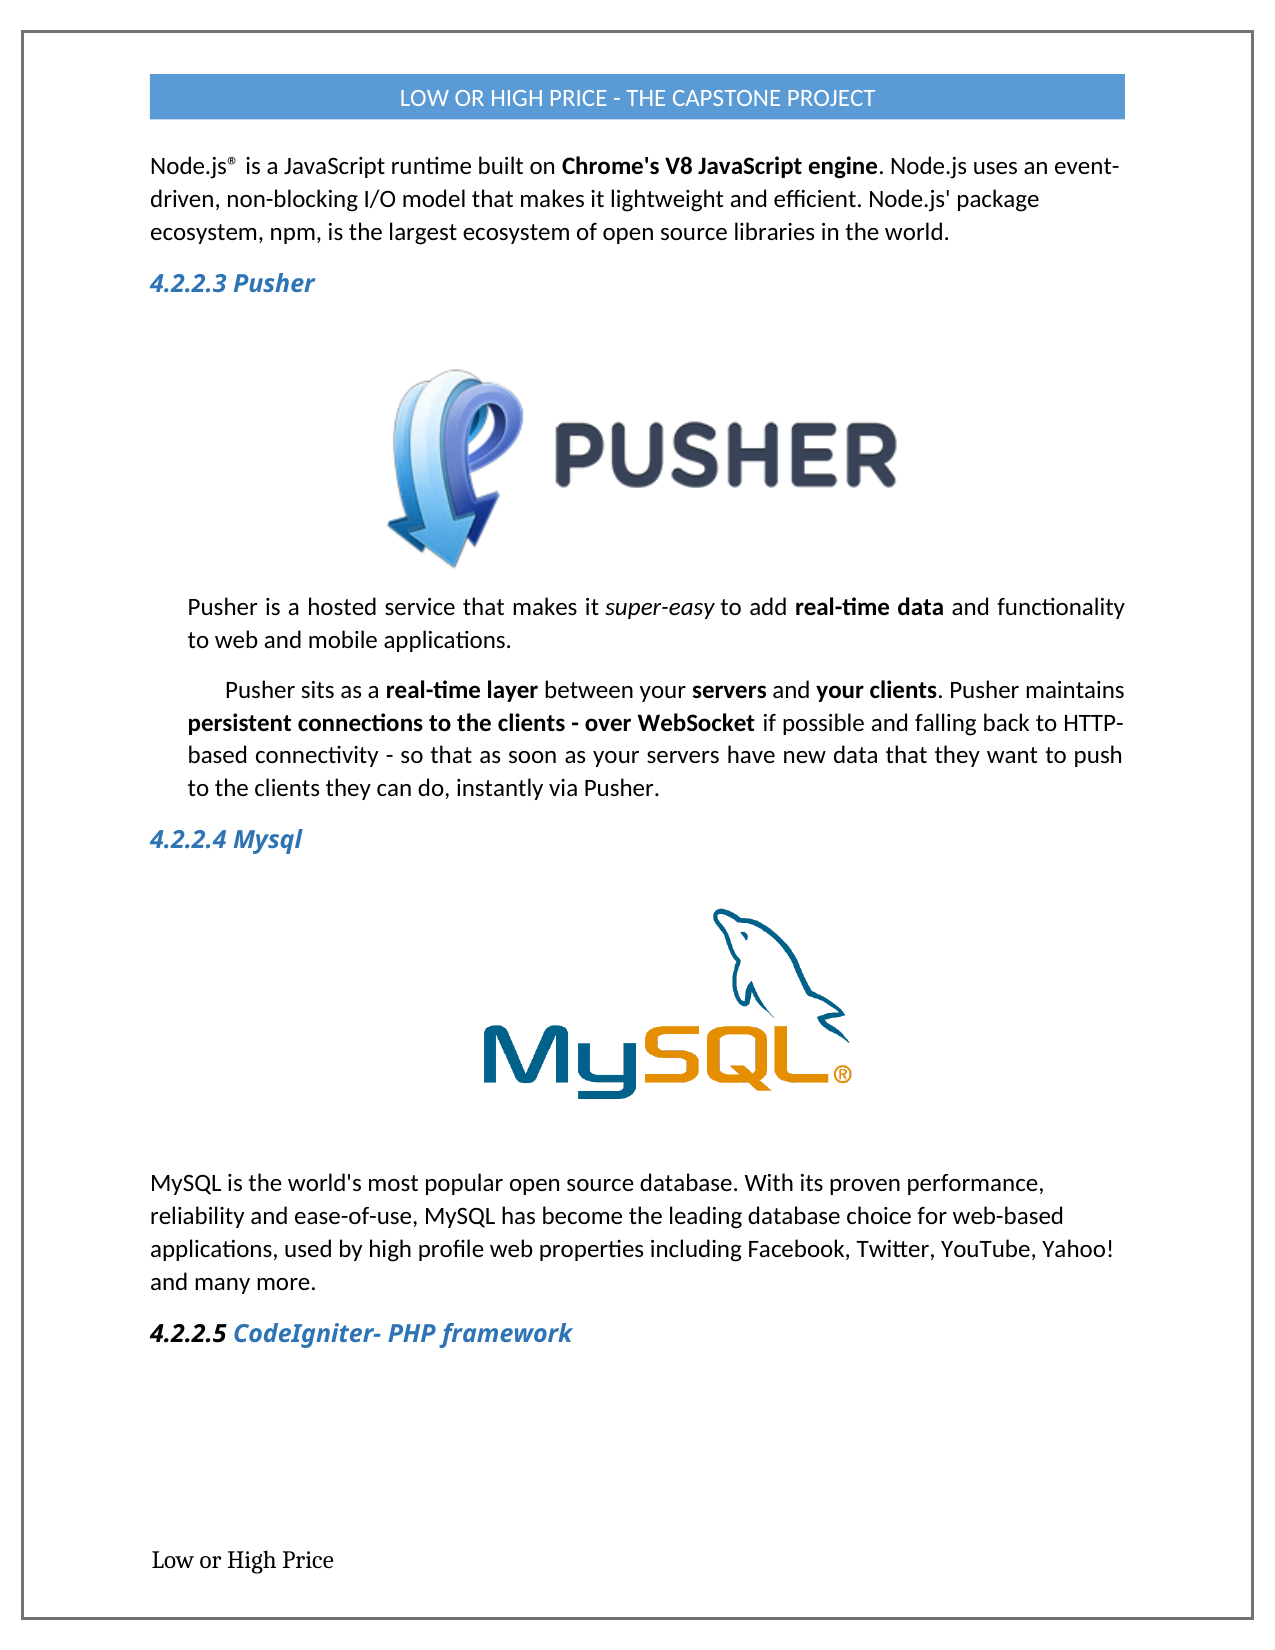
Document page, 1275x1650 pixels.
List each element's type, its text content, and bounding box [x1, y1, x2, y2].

text Pusher is a hosted service that makes it super-easy to add real-time data and functionality to web and mobile applications. [187, 591, 1125, 655]
subtitle 4.2.2.3 Pusher [150, 265, 1125, 299]
subtitle 4.2.2.4 Mysql [150, 822, 1125, 856]
picture [359, 351, 922, 573]
text MySQL is the world's most popular open source database. With its proven performance, reliability and ease-of-use, MySQL has become the leading database choice for web-based applications, used by high profile web properties including Facebook, Twitter, YouTube, Yahoo! and many more. [150, 1167, 1125, 1297]
subtitle 4.2.2.5 CodeIgniter- PHP framework [233, 1316, 1125, 1350]
text Pusher sits as a real-time layer between your servers and your clients. Pusher maintains persistent connections to the clients - over WebSocket if possible and falling back to HTTP-based connectivity - so that as soon as your servers have new data that they want to push to the clients they can do, instantly via Pusher. [187, 674, 1125, 803]
picture [483, 908, 852, 1099]
text Node.js® is a JavaScript runtime built on Chrome's V8 JavaScript engine. Node.js uses an event-driven, non-blocking I/O model that makes it lightweight and efficient. Node.js' package ecosystem, npm, is the largest ecosystem of open source libraries in the world. [150, 150, 1125, 246]
